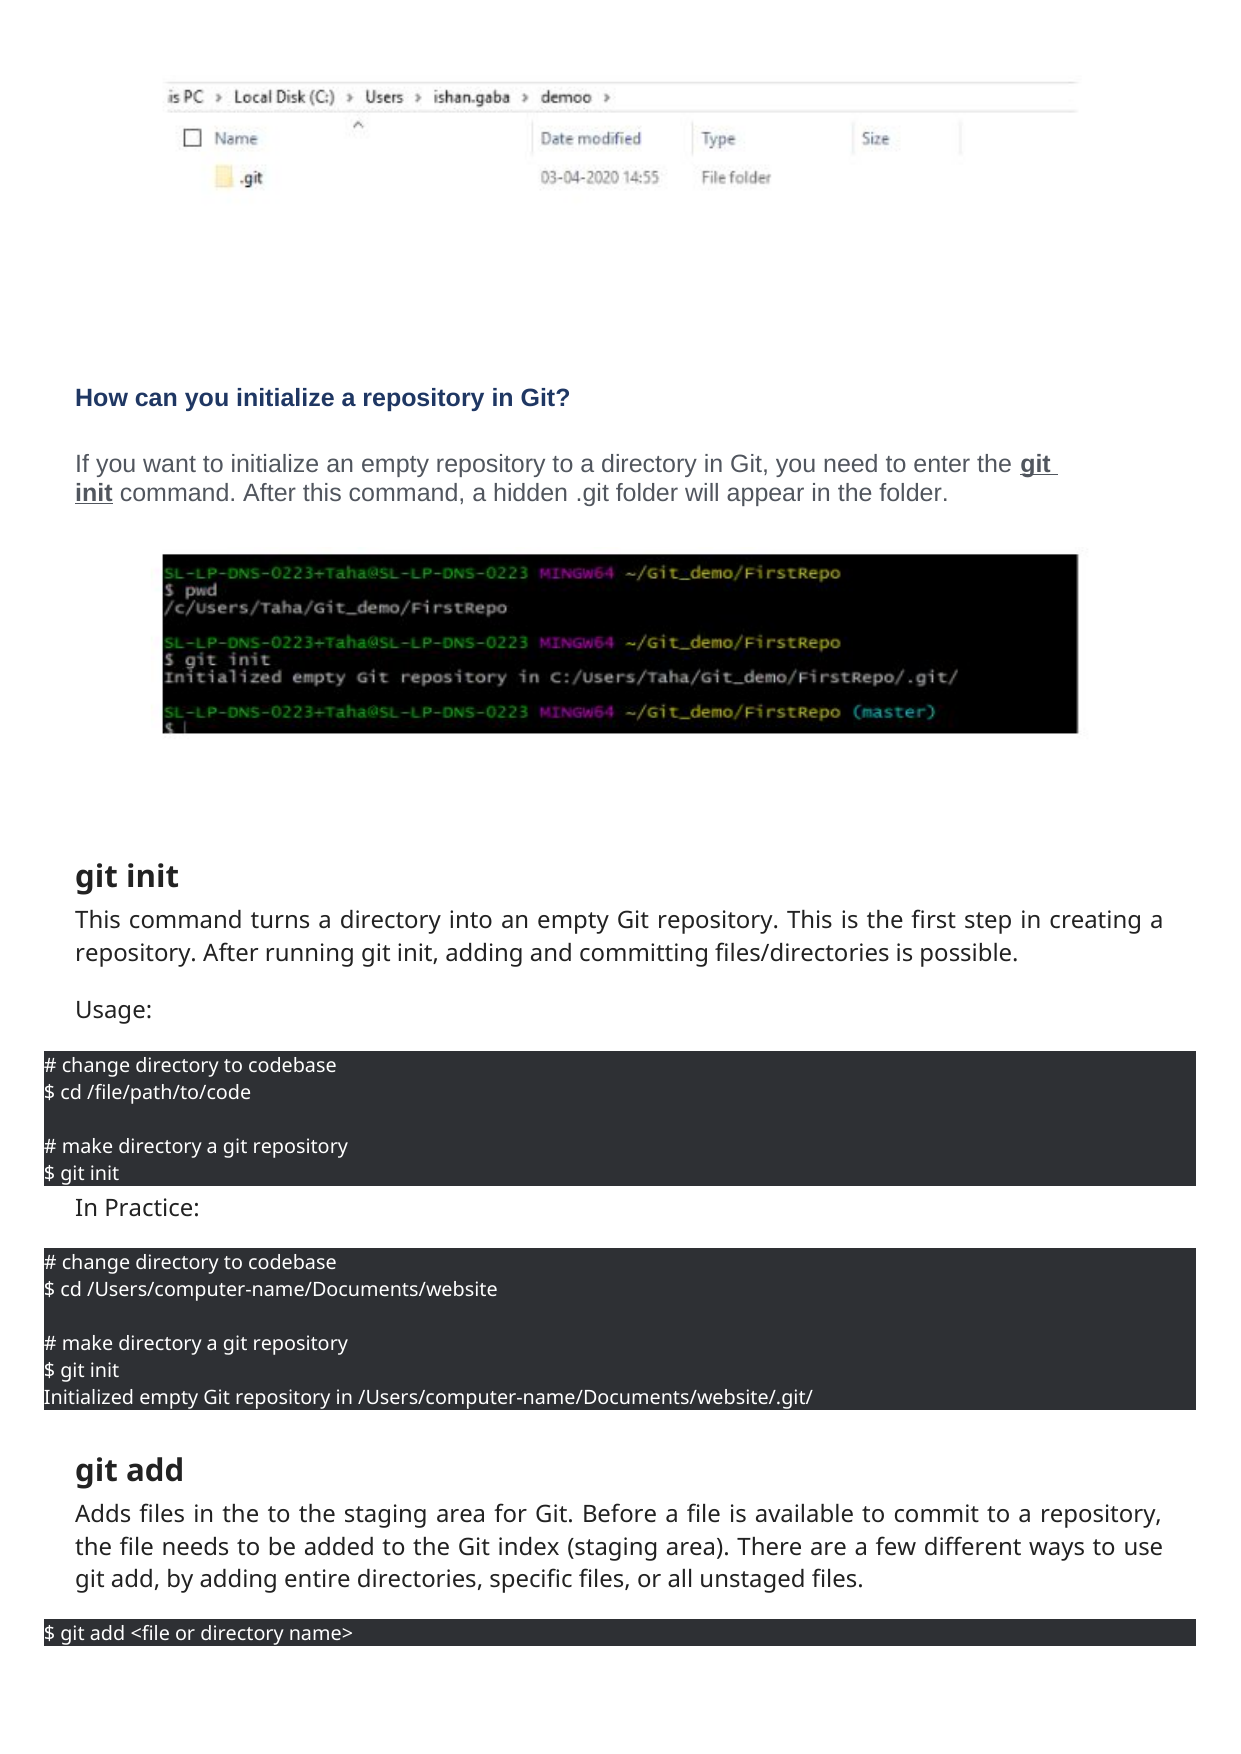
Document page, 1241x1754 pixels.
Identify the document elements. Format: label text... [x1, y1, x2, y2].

text $ cd /file/path/to/code [44, 1078, 1196, 1105]
text git add [75, 1448, 1165, 1490]
text $ git init [44, 1356, 1196, 1383]
text If you want to initialize an empty repository to a directory in Git, you need to enter the git init command. After this command, a hidden .git folder will appear in the folder. [75, 449, 1165, 506]
text $ git init [44, 1159, 1196, 1186]
subtitle How can you initialize a repository in Git? [75, 383, 1165, 411]
text In Practice: [75, 1191, 1165, 1223]
text Usage: [75, 993, 1165, 1026]
picture [150, 75, 1090, 254]
text This command turns a directory into an empty Git repository. This is the first step in creating a repository. After running git init, adding and committing files/directories is possible. [75, 903, 1165, 968]
text $ git add <file or directory name> [44, 1619, 1196, 1646]
text # make directory a git repository [44, 1329, 1196, 1356]
text Adds files in the to the staging area for Git. Before a file is available to commit to a repository, the file needs to be added to the Git index (staging area). There are a few different ways to use git add, by adding entire directories, specific files, or all unstaged files. [75, 1497, 1165, 1594]
text # make directory a git repository [44, 1132, 1196, 1159]
text $ cd /Users/computer-name/Documents/website [44, 1275, 1196, 1302]
text # change directory to codebase [44, 1248, 1196, 1275]
text git init [75, 854, 1165, 897]
picture [150, 547, 1090, 745]
text Initialized empty Git repository in /Users/computer-name/Documents/website/.git/ [44, 1383, 1196, 1410]
text # change directory to codebase [44, 1051, 1196, 1078]
